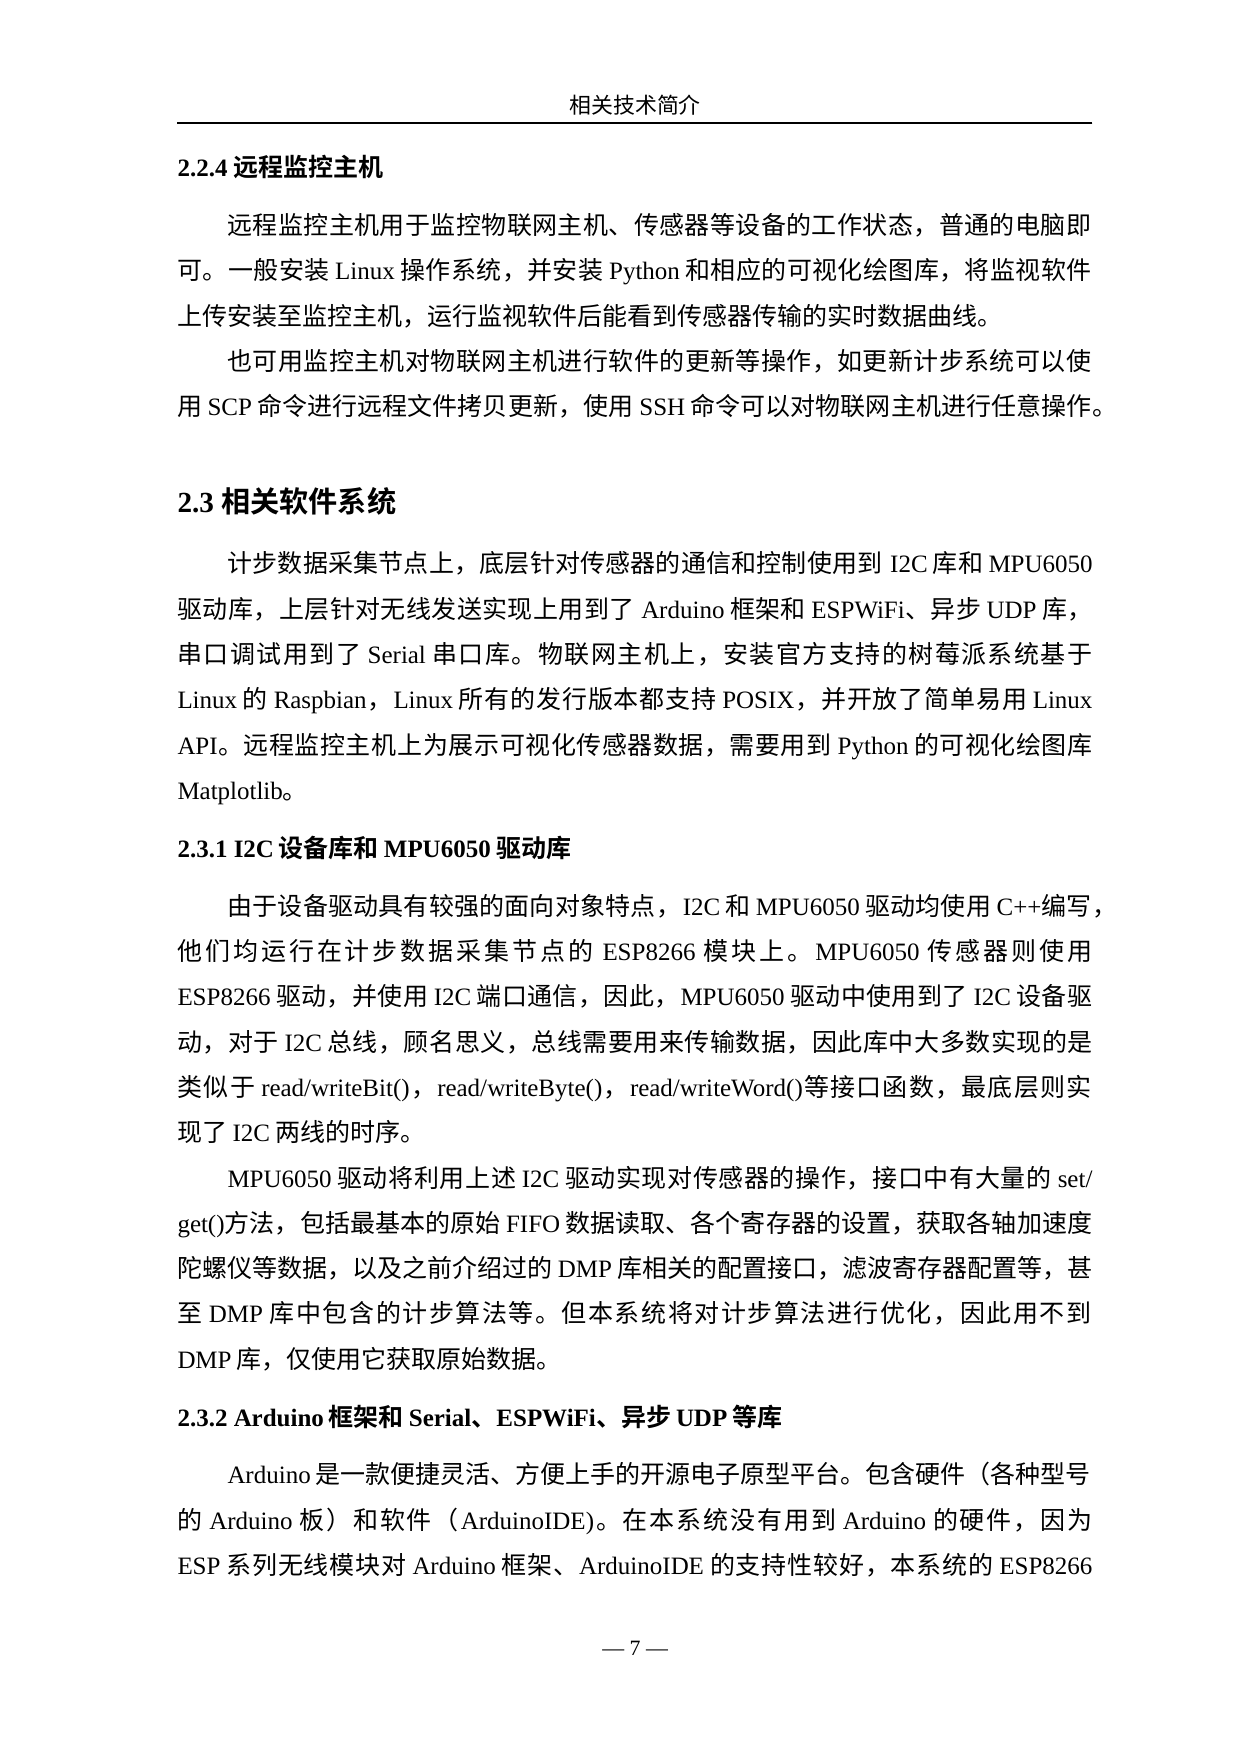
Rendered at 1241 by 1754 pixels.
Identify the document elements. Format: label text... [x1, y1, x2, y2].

text 也可用监控主机对物联网主机进行软件的更新等操作，如更新计步系统可以使用SCP命令进行远程文件拷贝更新，使用SSH命令可以对物联网主机进行任意操作。 [177, 341, 1092, 459]
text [177, 1455, 1092, 1582]
text MPU6050驱动将利用上述I2C驱动实现对传感器的操作，接口中有大量的set/get()方法，包括最基本的原始FIFO数据读取、各个寄存器的设置，获取各轴加速度陀螺仪等数据，以及之前介绍过的DMP库相关的配置接口，滤波寄存器配置等，甚至DMP库中包含的计步算法等。但本系统将对计步算法进行优化，因此用不到DMP库，仅使用它获取原始数据。 [177, 1158, 1092, 1376]
text 计步数据采集节点上，底层针对传感器的通信和控制使用到I2C库和MPU6050驱动库，上层针对无线发送实现上用到了Arduino框架和ESPWiFi、异步UDP库，串口调试用到了Serial串口库。物联网主机上，安装官方支持的树莓派系统基于Linux的Raspbian，Linux所有的发行版本都支持POSIX，并开放了简单易用Linux API。远程监控主机上为展示可视化传感器数据，需要用到Python的可视化绘图库Matplotlib。 [177, 544, 1092, 807]
subtitle Arduino框架和Serial、ESPWiFi、异步UDP等库 [177, 1397, 1092, 1433]
subtitle 远程监控主机 [177, 148, 1092, 184]
text 由于设备驱动具有较强的面向对象特点，I2C和MPU6050驱动均使用C++编写，他们均运行在计步数据采集节点的ESP8266模块上。MPU6050传感器则使用ESP8266驱动，并使用I2C端口通信，因此，MPU6050驱动中使用到了I2C设备驱动，对于I2C总线，顾名思义，总线需要用来传输数据，因此库中大多数实现的是类似于read/writeBit()，read/writeByte()，read/writeWord()等接口函数，最底层则实现了I2C两线的时序。 [177, 886, 1092, 1149]
text 远程监控主机用于监控物联网主机、传感器等设备的工作状态，普通的电脑即可。一般安装Linux操作系统，并安装Python和相应的可视化绘图库，将监视软件上传安装至监控主机，运行监视软件后能看到传感器传输的实时数据曲线。 [177, 206, 1092, 332]
subtitle 相关软件系统 [177, 479, 1092, 521]
subtitle I2C设备库和MPU6050驱动库 [177, 828, 1092, 864]
